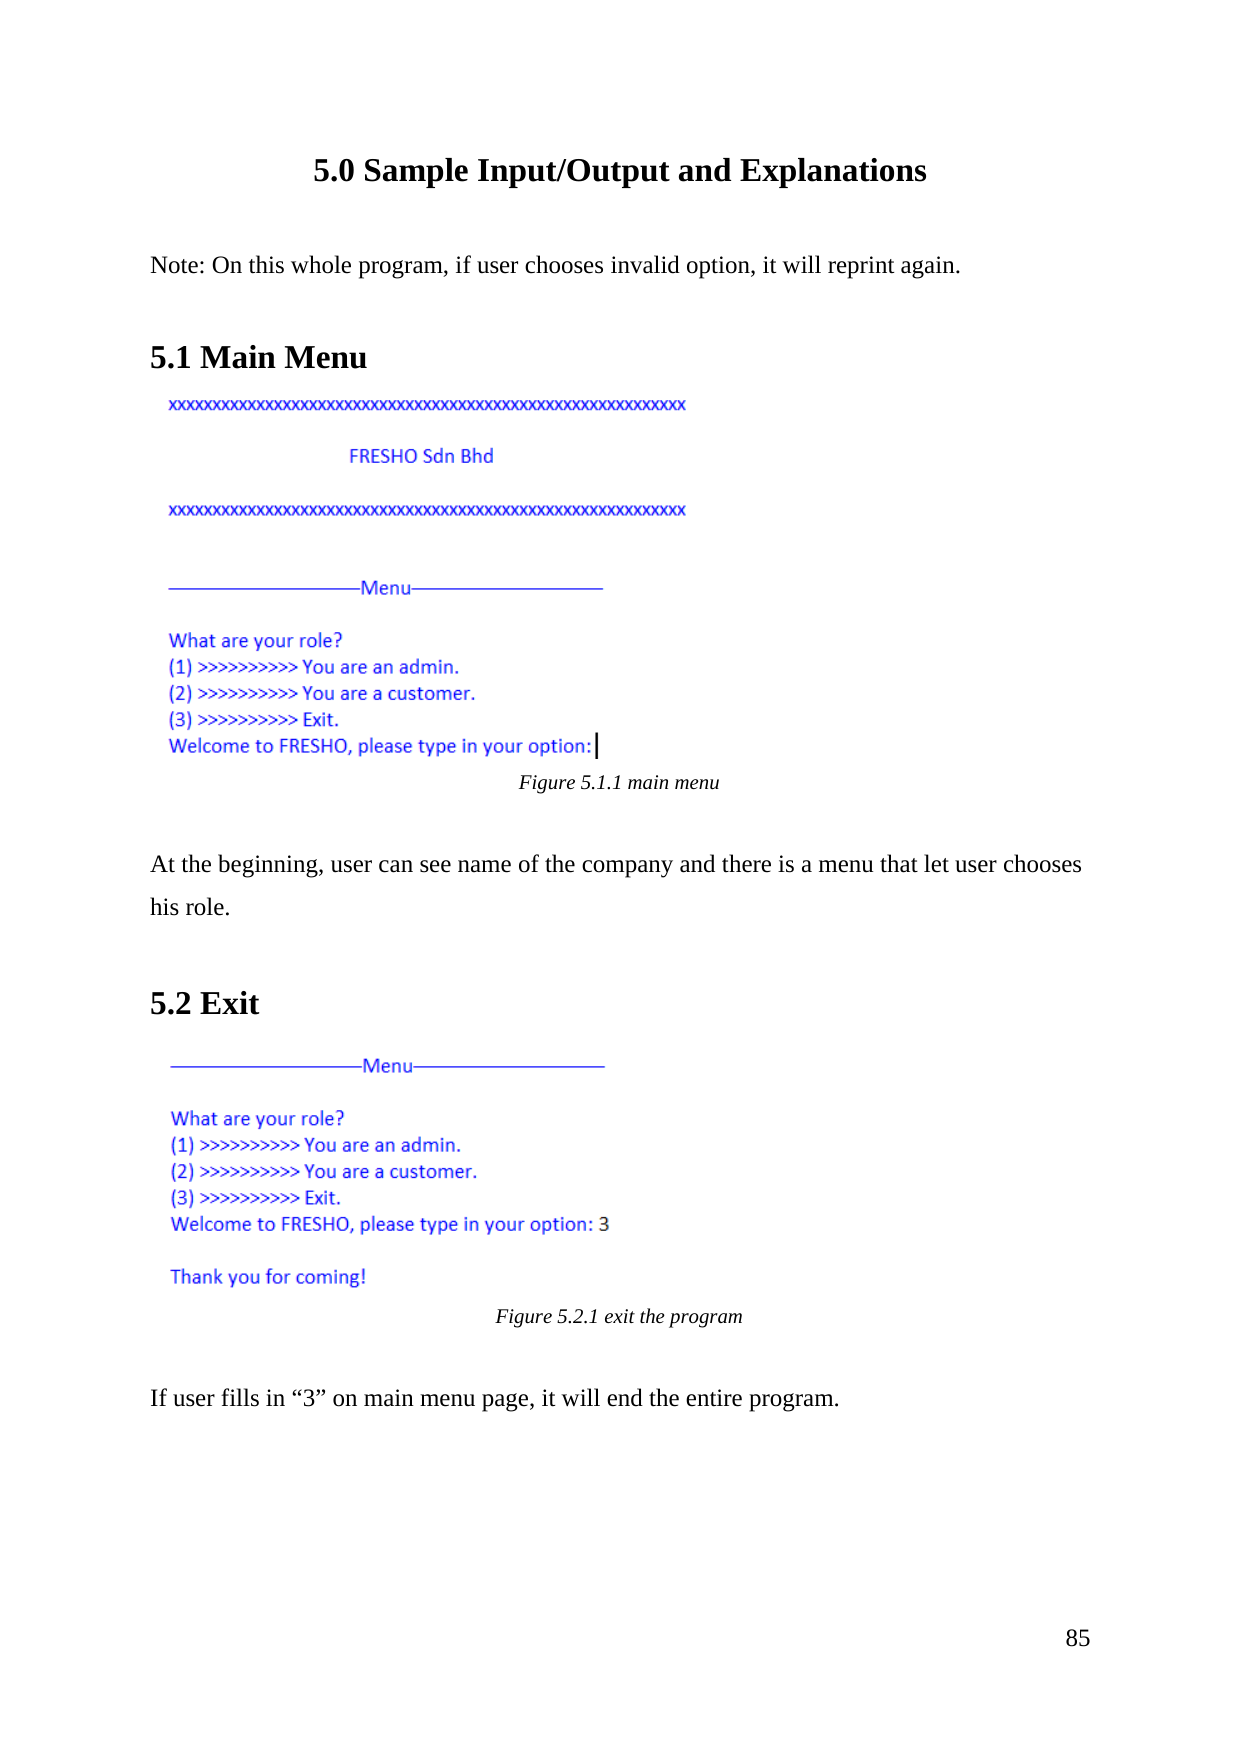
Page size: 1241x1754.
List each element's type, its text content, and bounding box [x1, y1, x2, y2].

picture [167, 394, 1074, 759]
subtitle 5.0 Sample Input/Output and Explanations [150, 150, 1090, 188]
text Note: On this whole program, if user chooses invalid option, it will reprint again. [150, 251, 1090, 279]
subtitle 5.2 Exit [150, 983, 1090, 1022]
picture [168, 1040, 1073, 1290]
subtitle 5.1 Main Menu [150, 337, 1090, 375]
text If user fills in “3” on main menu page, it will end the entire program. [150, 1383, 1090, 1412]
text Figure 5.2.1 exit the program [150, 1304, 1090, 1328]
text At the beginning, user can see name of the company and there is a menu that let user chooses his role. [150, 849, 1090, 921]
